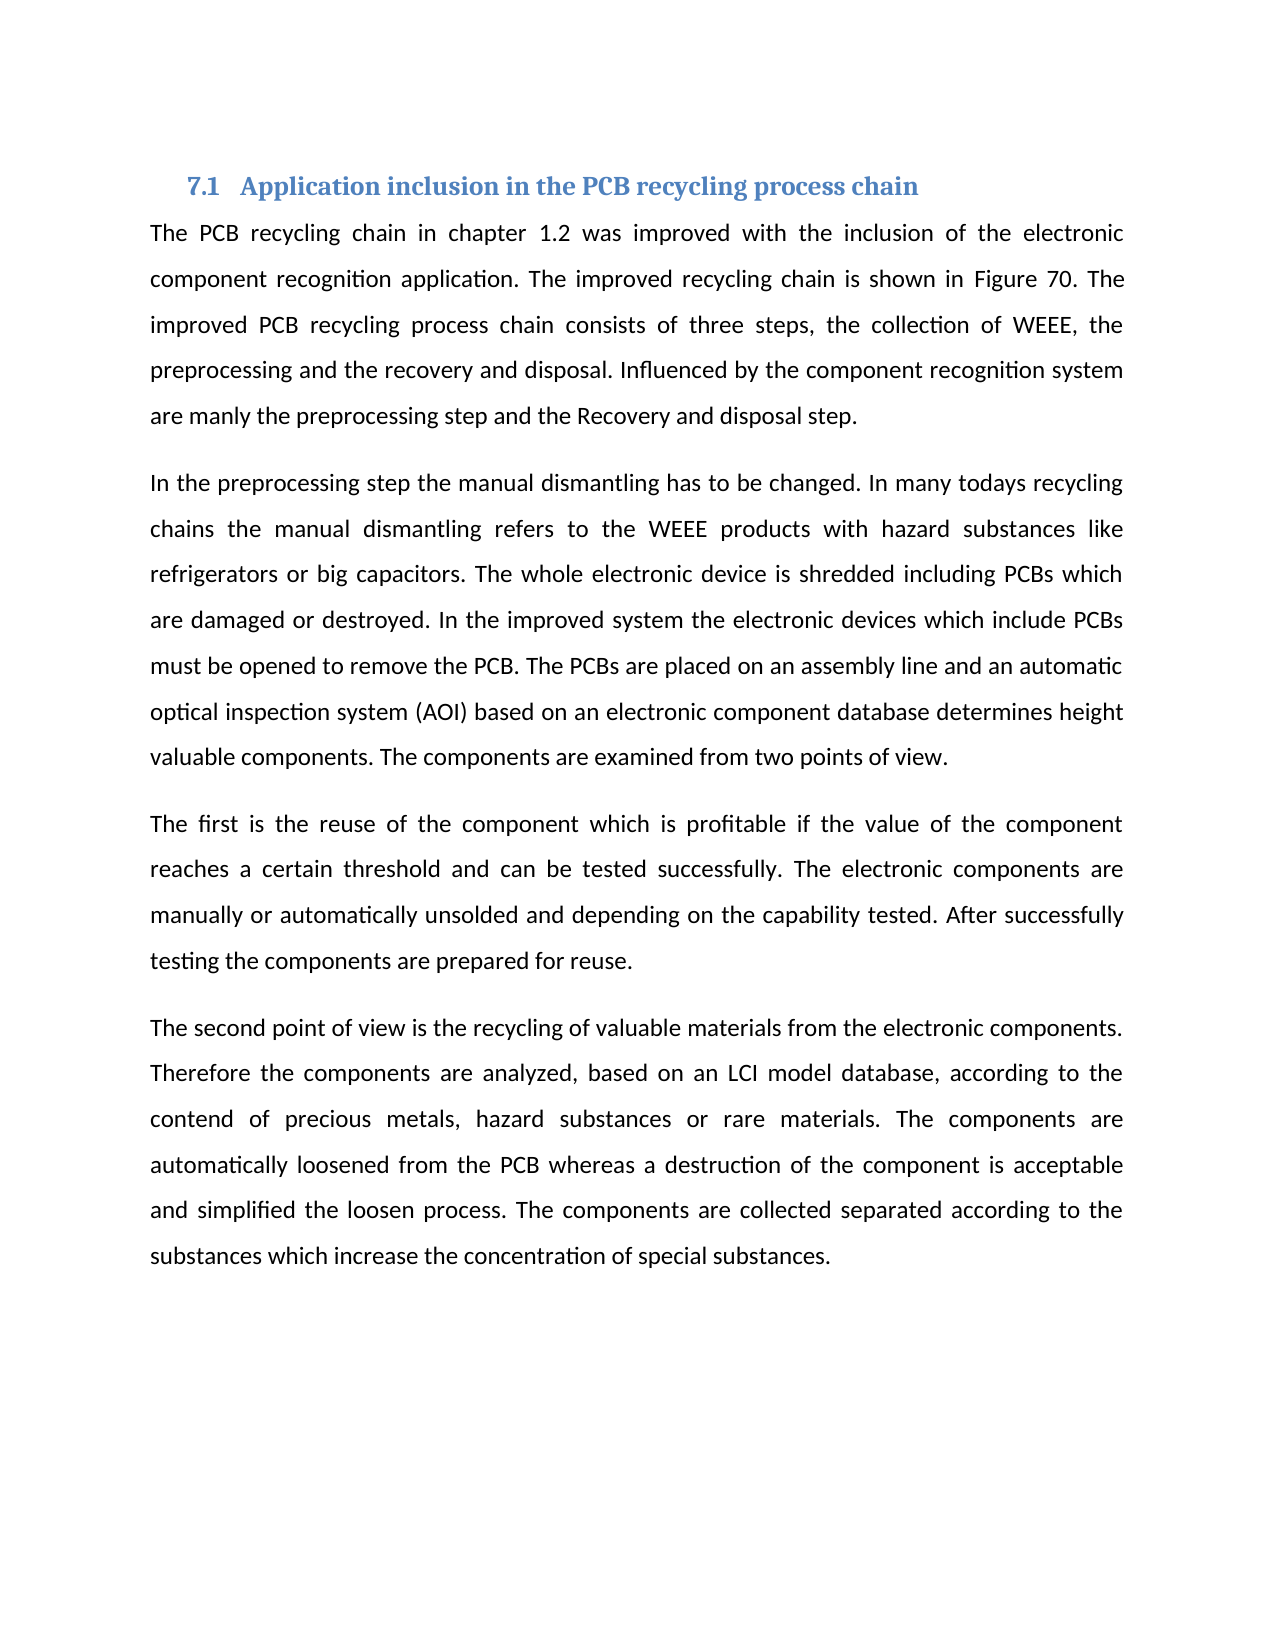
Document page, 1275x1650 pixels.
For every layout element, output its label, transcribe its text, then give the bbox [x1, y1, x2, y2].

subtitle Application inclusion in the PCB recycling process chain [187, 171, 1125, 202]
text The PCB recycling chain in chapter 1.2 was improved with the inclusion of the electronic component recognition application. The improved recycling chain is shown in Figure 70. The improved PCB recycling process chain consists of three steps, the collection of WEEE, the preprocessing and the recovery and disposal. Influenced by the component recognition system are manly the preprocessing step and the Recovery and disposal step. [150, 217, 1125, 431]
text In the preprocessing step the manual dismantling has to be changed. In many todays recycling chains the manual dismantling refers to the WEEE products with hazard substances like refrigerators or big capacitors. The whole electronic device is shredded including PCBs which are damaged or destroyed. In the improved system the electronic devices which include PCBs must be opened to remove the PCB. The PCBs are placed on an assembly line and an automatic optical inspection system (AOI) based on an electronic component database determines height valuable components. The components are examined from two points of view. [150, 467, 1125, 772]
text The first is the reuse of the component which is profitable if the value of the component reaches a certain threshold and can be tested successfully. The electronic components are manually or automatically unsolded and depending on the capability tested. After successfully testing the components are prepared for reuse. [150, 808, 1125, 976]
text The second point of view is the recycling of valuable materials from the electronic components. Therefore the components are analyzed, based on an LCI model database, according to the contend of precious metals, hazard substances or rare materials. The components are automatically loosened from the PCB whereas a destruction of the component is acceptable and simplified the loosen process. The components are collected separated according to the substances which increase the concentration of special substances. [150, 1012, 1125, 1271]
